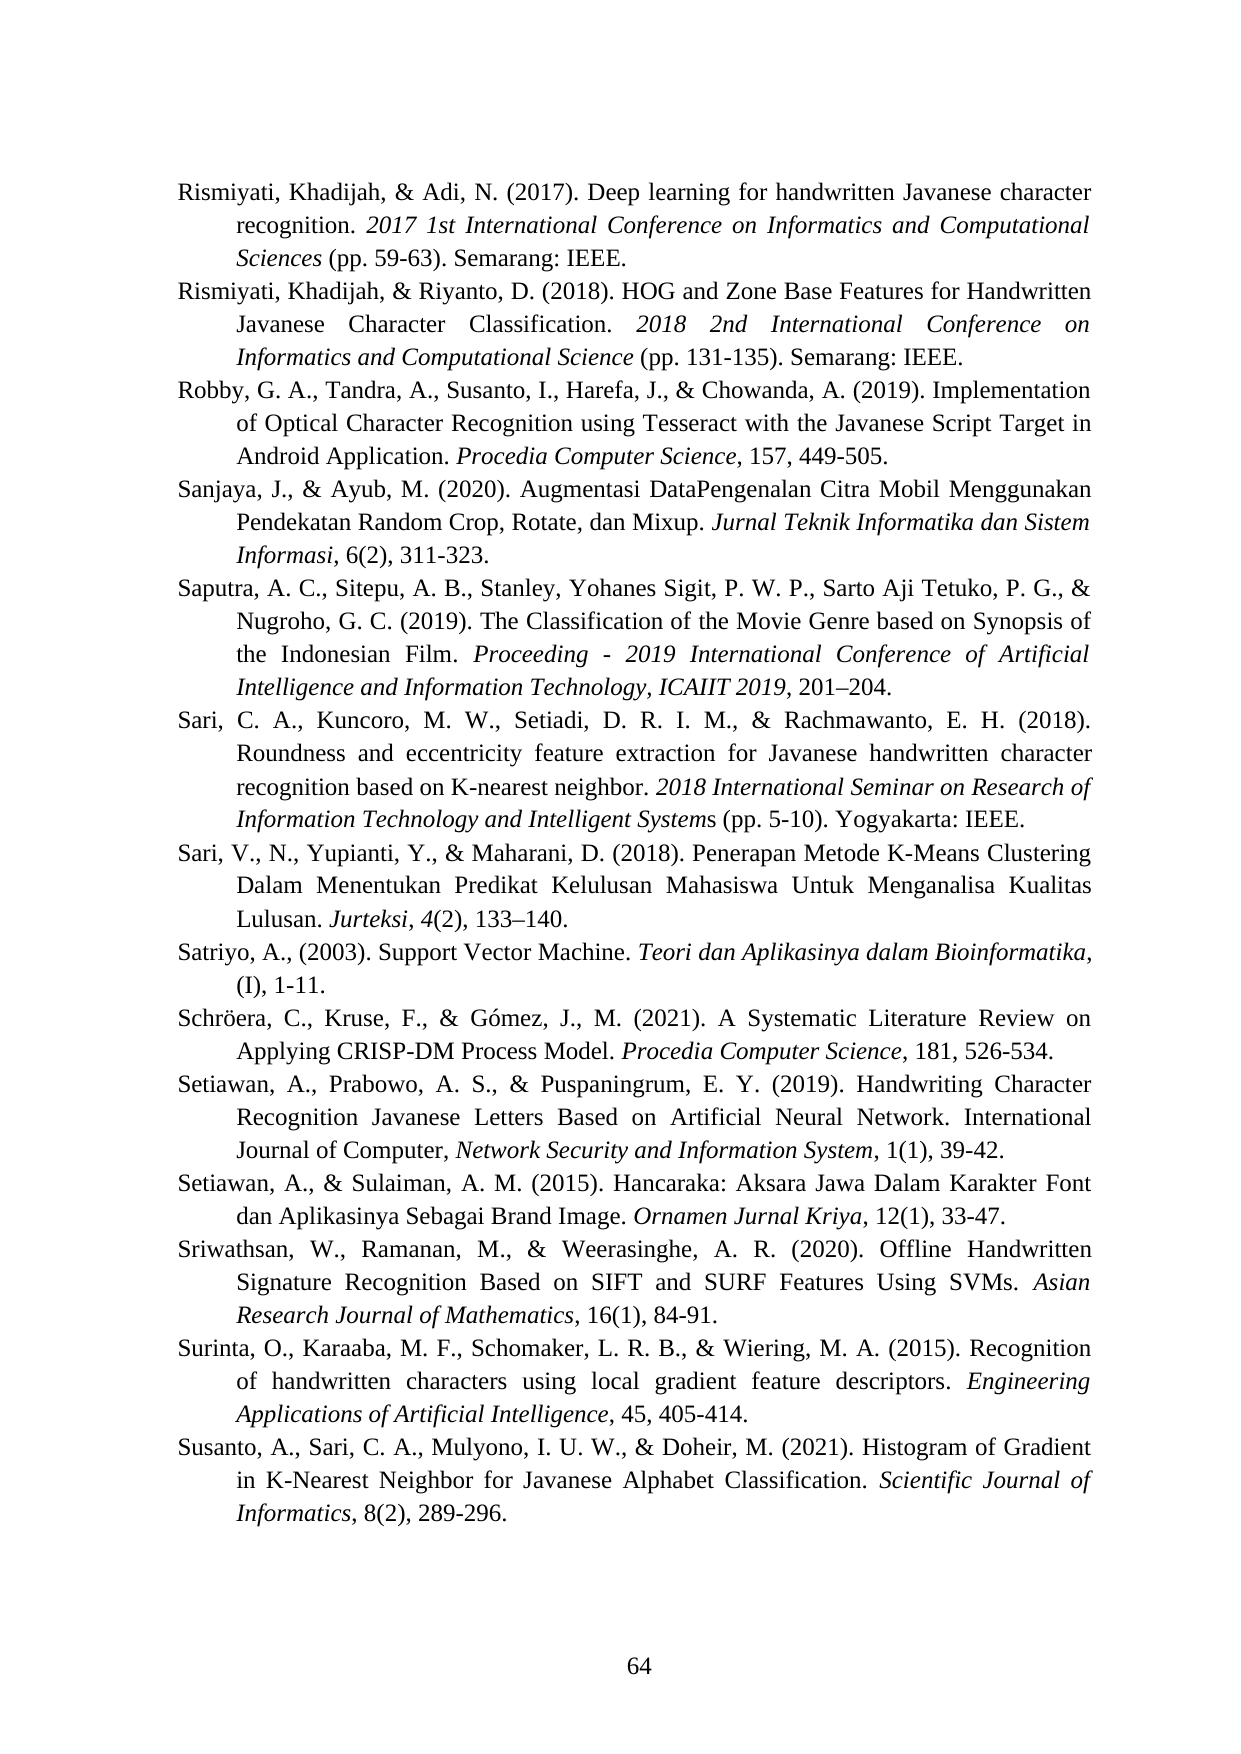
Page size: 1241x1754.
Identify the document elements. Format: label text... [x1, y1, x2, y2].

text Robby, G. A., Tandra, A., Susanto, I., Harefa, J., & Chowanda, A. (2019). Implementation of Optical Character Recognition using Tesseract with the Javanese Script Target in Android Application. Procedia Computer Science, 157, 449-505. [177, 375, 1092, 470]
text Surinta, O., Karaaba, M. F., Schomaker, L. R. B., & Wiering, M. A. (2015). Recognition of handwritten characters using local gradient feature descriptors. Engineering Applications of Artificial Intelligence, 45, 405-414. [177, 1333, 1092, 1428]
text Satriyo, A., (2003). Support Vector Machine. Teori dan Aplikasinya dalam Bioinformatika, (I), 1-11. [177, 937, 1092, 998]
text Rismiyati, Khadijah, & Adi, N. (2017). Deep learning for handwritten Javanese character recognition. 2017 1st International Conference on Informatics and Computational Sciences (pp. 59-63). Semarang: IEEE. [177, 177, 1092, 272]
text Sari, V., N., Yupianti, Y., & Maharani, D. (2018). Penerapan Metode K-Means Clustering Dalam Menentukan Predikat Kelulusan Mahasiswa Untuk Menganalisa Kualitas Lulusan. Jurteksi, 4(2), 133–140. [177, 838, 1092, 932]
text Rismiyati, Khadijah, & Riyanto, D. (2018). HOG and Zone Base Features for Handwritten Javanese Character Classification. 2018 2nd International Conference on Informatics and Computational Science (pp. 131-135). Semarang: IEEE. [177, 276, 1092, 371]
text Sanjaya, J., & Ayub, M. (2020). Augmentasi DataPengenalan Citra Mobil Menggunakan Pendekatan Random Crop, Rotate, dan Mixup. Jurnal Teknik Informatika dan Sistem Informasi, 6(2), 311-323. [177, 474, 1092, 569]
text Schröera, C., Kruse, F., & Gómez, J., M. (2021). A Systematic Literature Review on Applying CRISP-DM Process Model. Procedia Computer Science, 181, 526-534. [177, 1003, 1092, 1064]
text Sari, C. A., Kuncoro, M. W., Setiadi, D. R. I. M., & Rachmawanto, E. H. (2018). Roundness and eccentricity feature extraction for Javanese handwritten character recognition based on K-nearest neighbor. 2018 International Seminar on Research of Information Technology and Intelligent Systems (pp. 5-10). Yogyakarta: IEEE. [177, 706, 1092, 833]
text Susanto, A., Sari, C. A., Mulyono, I. U. W., & Doheir, M. (2021). Histogram of Gradient in K-Nearest Neighbor for Javanese Alphabet Classification. Scientific Journal of Informatics, 8(2), 289-296. [177, 1432, 1092, 1527]
text Saputra, A. C., Sitepu, A. B., Stanley, Yohanes Sigit, P. W. P., Sarto Aji Tetuko, P. G., & Nugroho, G. C. (2019). The Classification of the Movie Genre based on Synopsis of the Indonesian Film. Proceeding - 2019 International Conference of Artificial Intelligence and Information Technology, ICAIIT 2019, 201–204. [177, 573, 1092, 701]
text Setiawan, A., & Sulaiman, A. M. (2015). Hancaraka: Aksara Jawa Dalam Karakter Font dan Aplikasinya Sebagai Brand Image. Ornamen Jurnal Kriya, 12(1), 33-47. [177, 1168, 1092, 1229]
text Setiawan, A., Prabowo, A. S., & Puspaningrum, E. Y. (2019). Handwriting Character Recognition Javanese Letters Based on Artificial Neural Network. International Journal of Computer, Network Security and Information System, 1(1), 39-42. [177, 1069, 1092, 1163]
text Sriwathsan, W., Ramanan, M., & Weerasinghe, A. R. (2020). Offline Handwritten Signature Recognition Based on SIFT and SURF Features Using SVMs. Asian Research Journal of Mathematics, 16(1), 84-91. [177, 1234, 1092, 1329]
